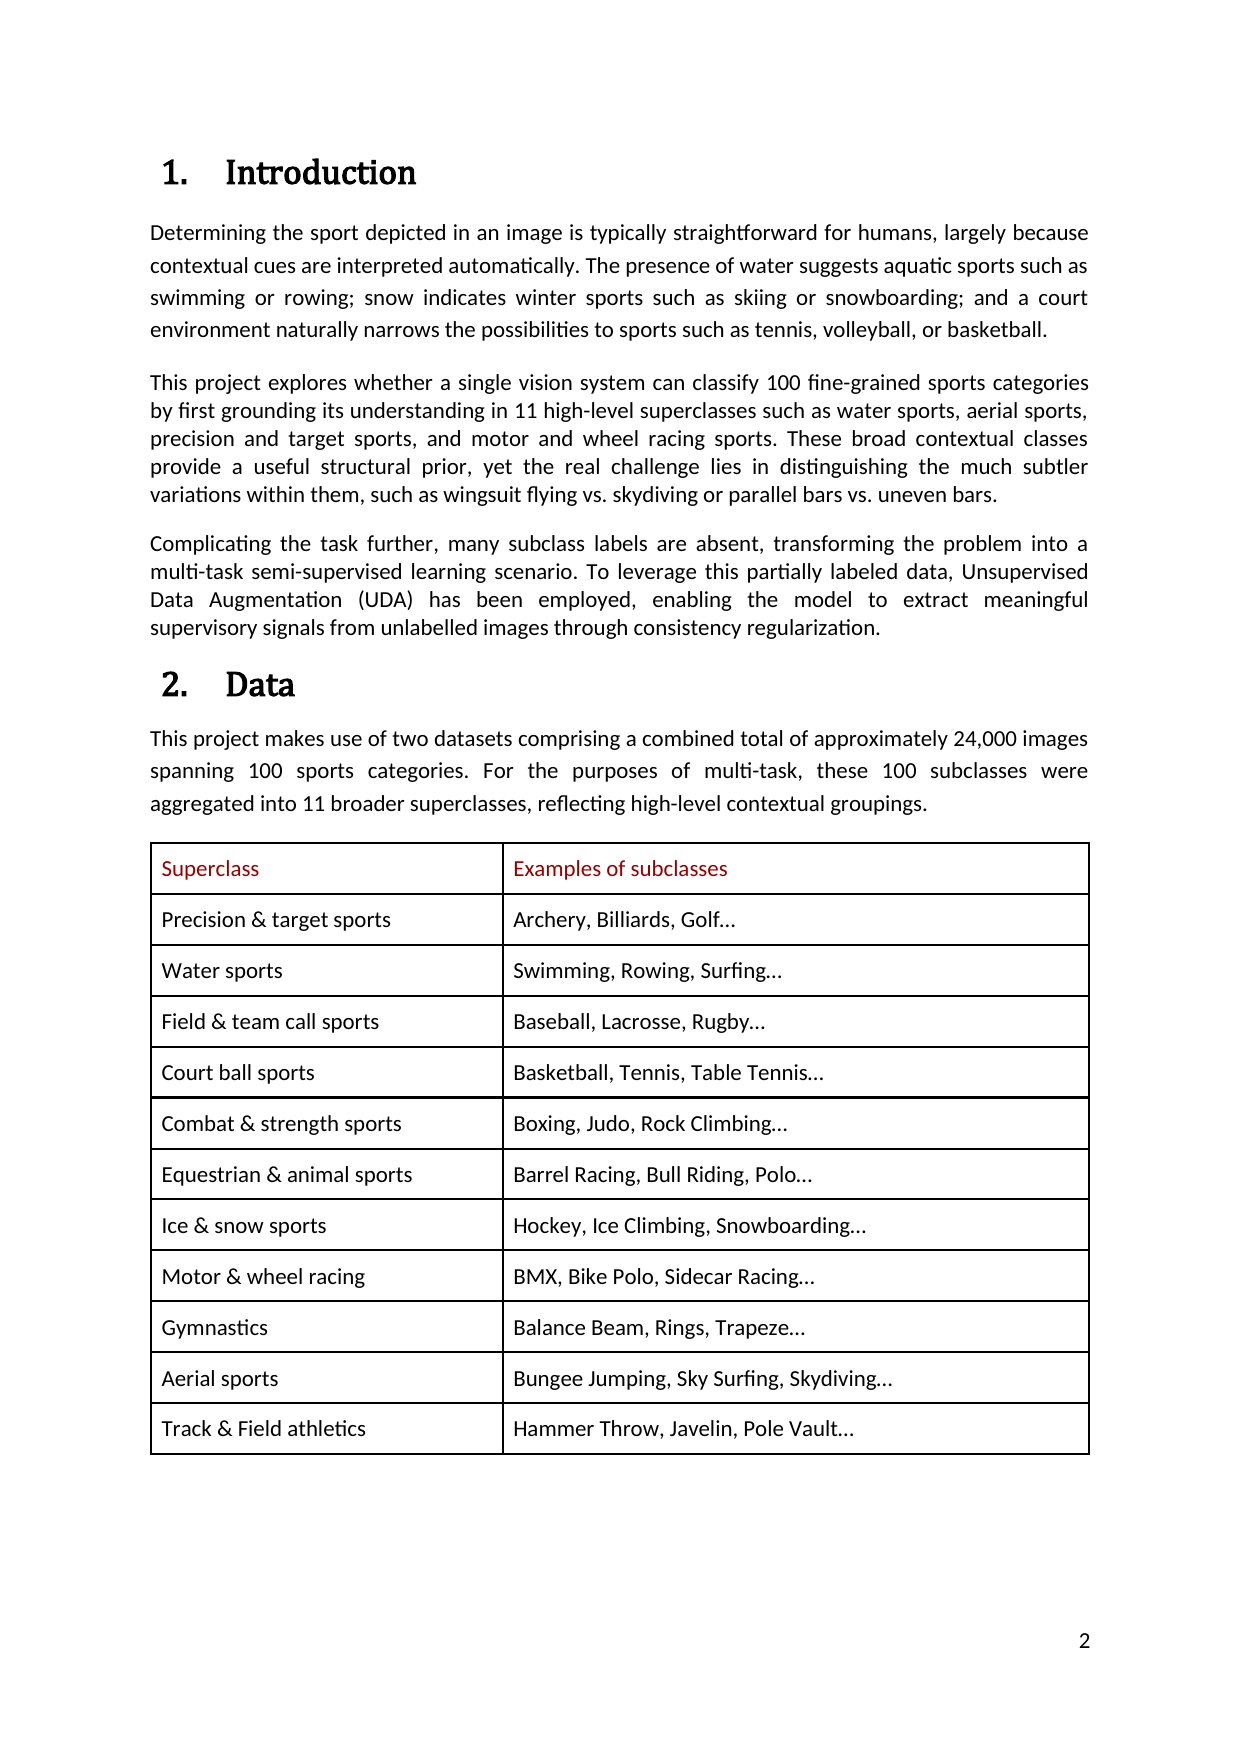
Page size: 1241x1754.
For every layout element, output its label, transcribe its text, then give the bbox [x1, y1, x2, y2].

table_cell Aerial sports [152, 1353, 502, 1402]
table_cell Court ball sports [152, 1048, 502, 1096]
table_cell Water sports [152, 946, 502, 994]
table_cell Motor & wheel racing [152, 1251, 502, 1300]
table_cell Basketball, Tennis, Table Tennis… [504, 1048, 1088, 1096]
table_cell Barrel Racing, Bull Riding, Polo… [504, 1150, 1088, 1198]
table_cell Ice & snow sports [152, 1200, 502, 1249]
table_cell Bungee Jumping, Sky Surfing, Skydiving… [504, 1353, 1088, 1402]
table_cell Boxing, Judo, Rock Climbing… [504, 1099, 1088, 1147]
table_cell Archery, Billiards, Golf… [504, 895, 1088, 944]
text This project explores whether a single vision system can classify 100 fine-grained sports categories by first grounding its understanding in 11 high-level superclasses such as water sports, aerial sports, precision and target sports, and motor and wheel racing sports. These broad contextual classes provide a useful structural prior, yet the real challenge lies in distinguishing the much subtler variations within them, such as wingsuit flying vs. skydiving or parallel bars vs. uneven bars. [150, 368, 1090, 508]
table_cell Balance Beam, Rings, Trapeze… [504, 1302, 1088, 1351]
table_cell Gymnastics [152, 1302, 502, 1351]
table_cell Hammer Throw, Javelin, Pole Vault… [504, 1404, 1088, 1453]
text Complicating the task further, many subclass labels are absent, transforming the problem into a multi-task semi-supervised learning scenario. To leverage this partially labeled data, Unsupervised Data Augmentation (UDA) has been employed, enabling the model to extract meaningful supervisory signals from unlabelled images through consistency regularization. [150, 529, 1090, 641]
table_cell Precision & target sports [152, 895, 502, 944]
table_cell Swimming, Rowing, Surfing… [504, 946, 1088, 994]
text Determining the sport depicted in an image is typically straightforward for humans, largely because contextual cues are interpreted automatically. The presence of water suggests aquatic sports such as swimming or rowing; snow indicates winter sports such as skiing or snowboarding; and a court environment naturally narrows the possibilities to sports such as tennis, volleyball, or basketball. [150, 218, 1090, 343]
table_cell Hockey, Ice Climbing, Snowboarding… [504, 1200, 1088, 1249]
table_header Superclass [152, 844, 502, 893]
table_cell Baseball, Lacrosse, Rugby… [504, 997, 1088, 1046]
table_cell Field & team call sports [152, 997, 502, 1046]
table_cell Equestrian & animal sports [152, 1150, 502, 1198]
table_cell Track & Field athletics [152, 1404, 502, 1453]
table_cell BMX, Bike Polo, Sidecar Racing… [504, 1251, 1088, 1300]
subtitle Introduction [187, 150, 1090, 192]
table_header Examples of subclasses [504, 844, 1088, 893]
text This project makes use of two datasets comprising a combined total of approximately 24,000 images spanning 100 sports categories. For the purposes of multi-task, these 100 subclasses were aggregated into 11 broader superclasses, reflecting high-level contextual groupings. [150, 724, 1090, 817]
subtitle Data [187, 662, 1090, 703]
table_cell Combat & strength sports [152, 1099, 502, 1147]
